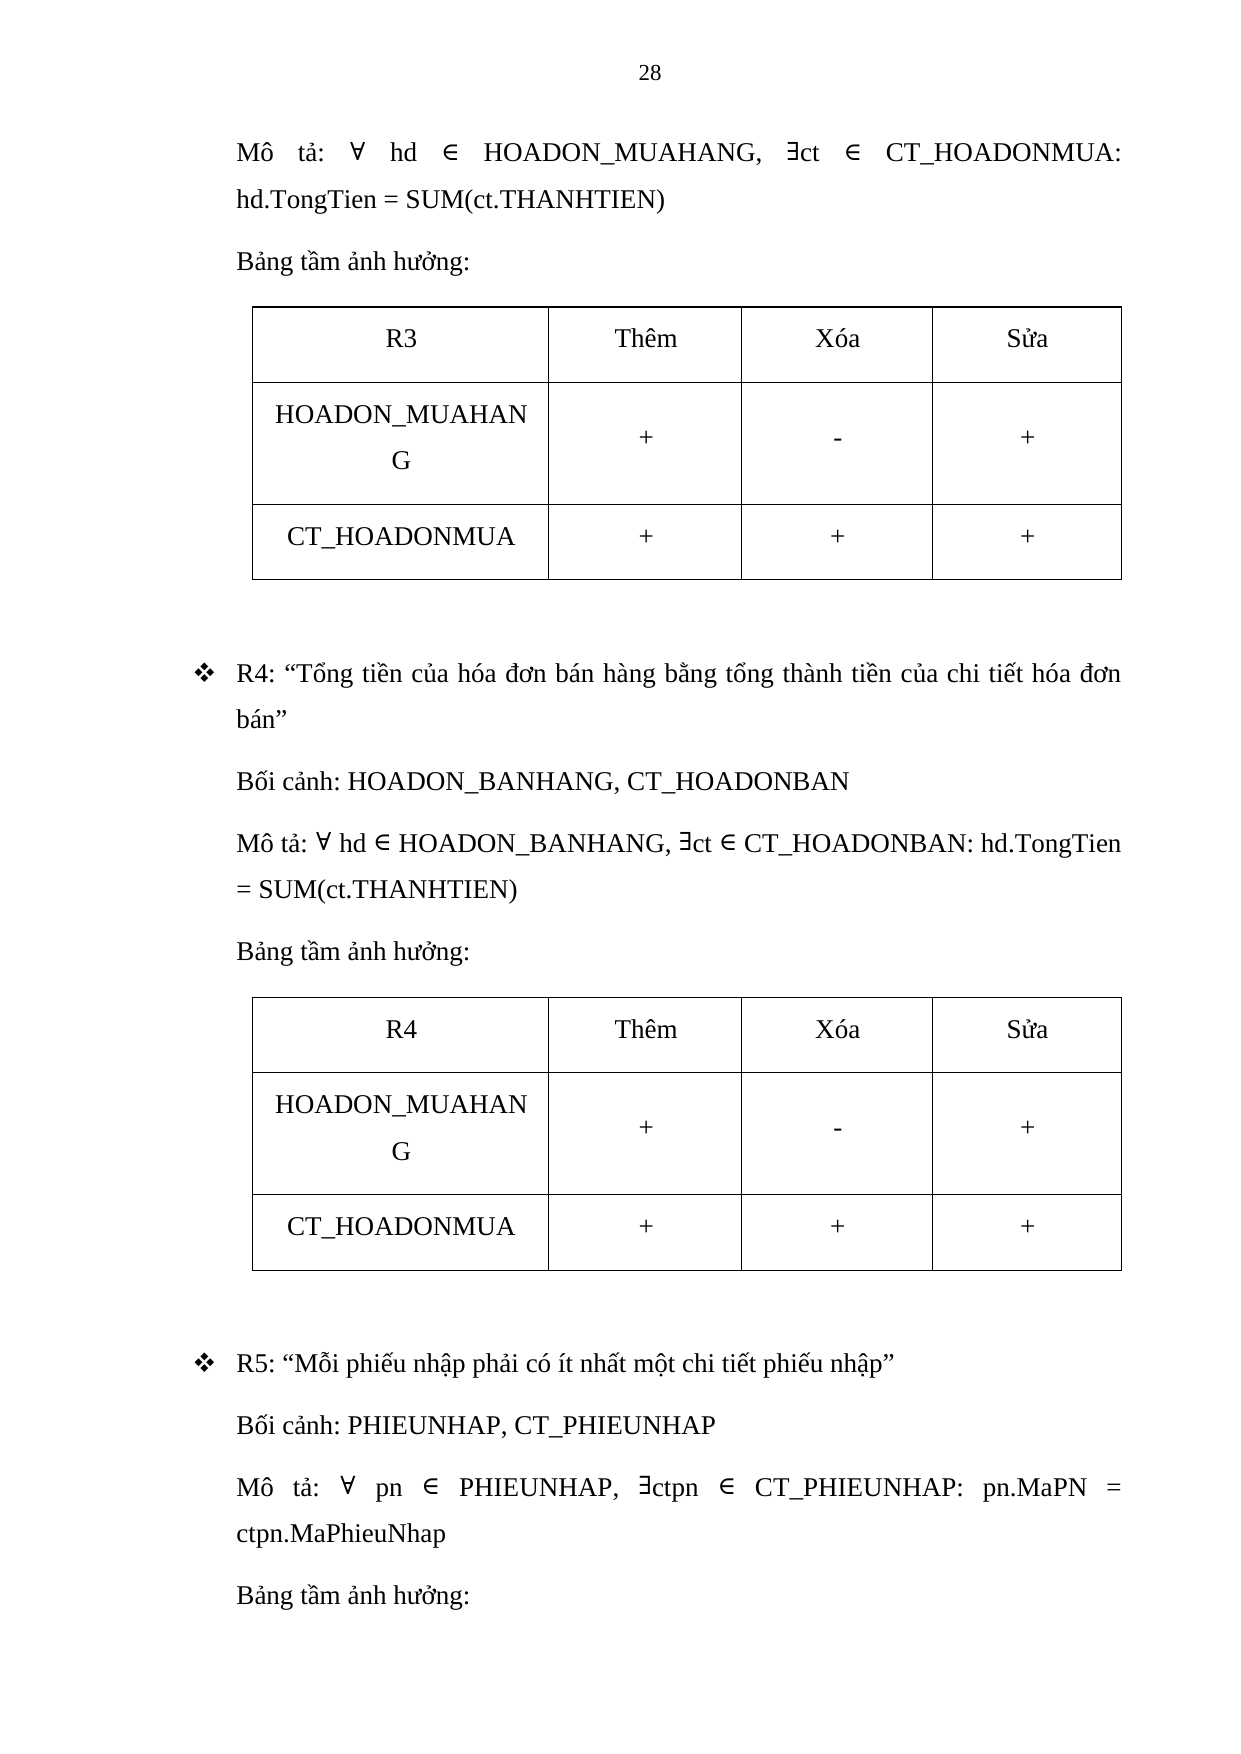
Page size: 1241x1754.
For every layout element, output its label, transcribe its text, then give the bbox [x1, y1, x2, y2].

table_cell + [549, 505, 741, 579]
text Bảng tầm ảnh hưởng: [236, 935, 1122, 966]
list R5: “Mỗi phiếu nhập phải có ít nhất một chi tiết phiếu nhập” [192, 1347, 1122, 1378]
text Bối cảnh: HOADON_BANHANG, CT_HOADONBAN [236, 765, 1122, 796]
table_cell HOADON_MUAHANG [253, 1073, 548, 1194]
table_cell + [933, 1073, 1121, 1194]
table_cell CT_HOADONMUA [253, 1195, 548, 1269]
table_cell + [933, 1195, 1121, 1269]
table_header Sửa [933, 998, 1121, 1072]
table_header R3 [253, 308, 548, 382]
table_cell + [742, 505, 932, 579]
table_cell + [549, 1195, 741, 1269]
table_cell CT_HOADONMUA [253, 505, 548, 579]
text Bảng tầm ảnh hưởng: [177, 1579, 1122, 1610]
table_cell + [933, 505, 1121, 579]
table_header Thêm [549, 998, 741, 1072]
table_cell HOADON_MUAHANG [253, 383, 548, 504]
table_cell + [742, 1195, 932, 1269]
table_cell - [742, 1073, 932, 1194]
text Mô tả: pn PHIEUNHAP, ctpn CT_PHIEUNHAP: pn.MaPN = ctpn.MaPhieuNhap [236, 1471, 1122, 1548]
list R4: “Tổng tiền của hóa đơn bán hàng bằng tổng thành tiền của chi tiết hóa đơn bán” [192, 657, 1122, 735]
table_header Sửa [933, 308, 1121, 382]
table_header Xóa [742, 998, 932, 1072]
text Mô tả: hd HOADON_BANHANG, ct CT_HOADONBAN: hd.TongTien = SUM(ct.THANHTIEN) [236, 827, 1122, 905]
text Bối cảnh: PHIEUNHAP, CT_PHIEUNHAP [177, 1409, 1122, 1440]
table_cell + [933, 383, 1121, 504]
table_cell + [549, 383, 741, 504]
text Mô tả: hd HOADON_MUAHANG, ct CT_HOADONMUA: hd.TongTien = SUM(ct.THANHTIEN) [236, 136, 1122, 214]
table_header R4 [253, 998, 548, 1072]
text Bảng tầm ảnh hưởng: [236, 245, 1122, 276]
table_cell + [549, 1073, 741, 1194]
table_header Xóa [742, 308, 932, 382]
table_header Thêm [549, 308, 741, 382]
table_cell - [742, 383, 932, 504]
